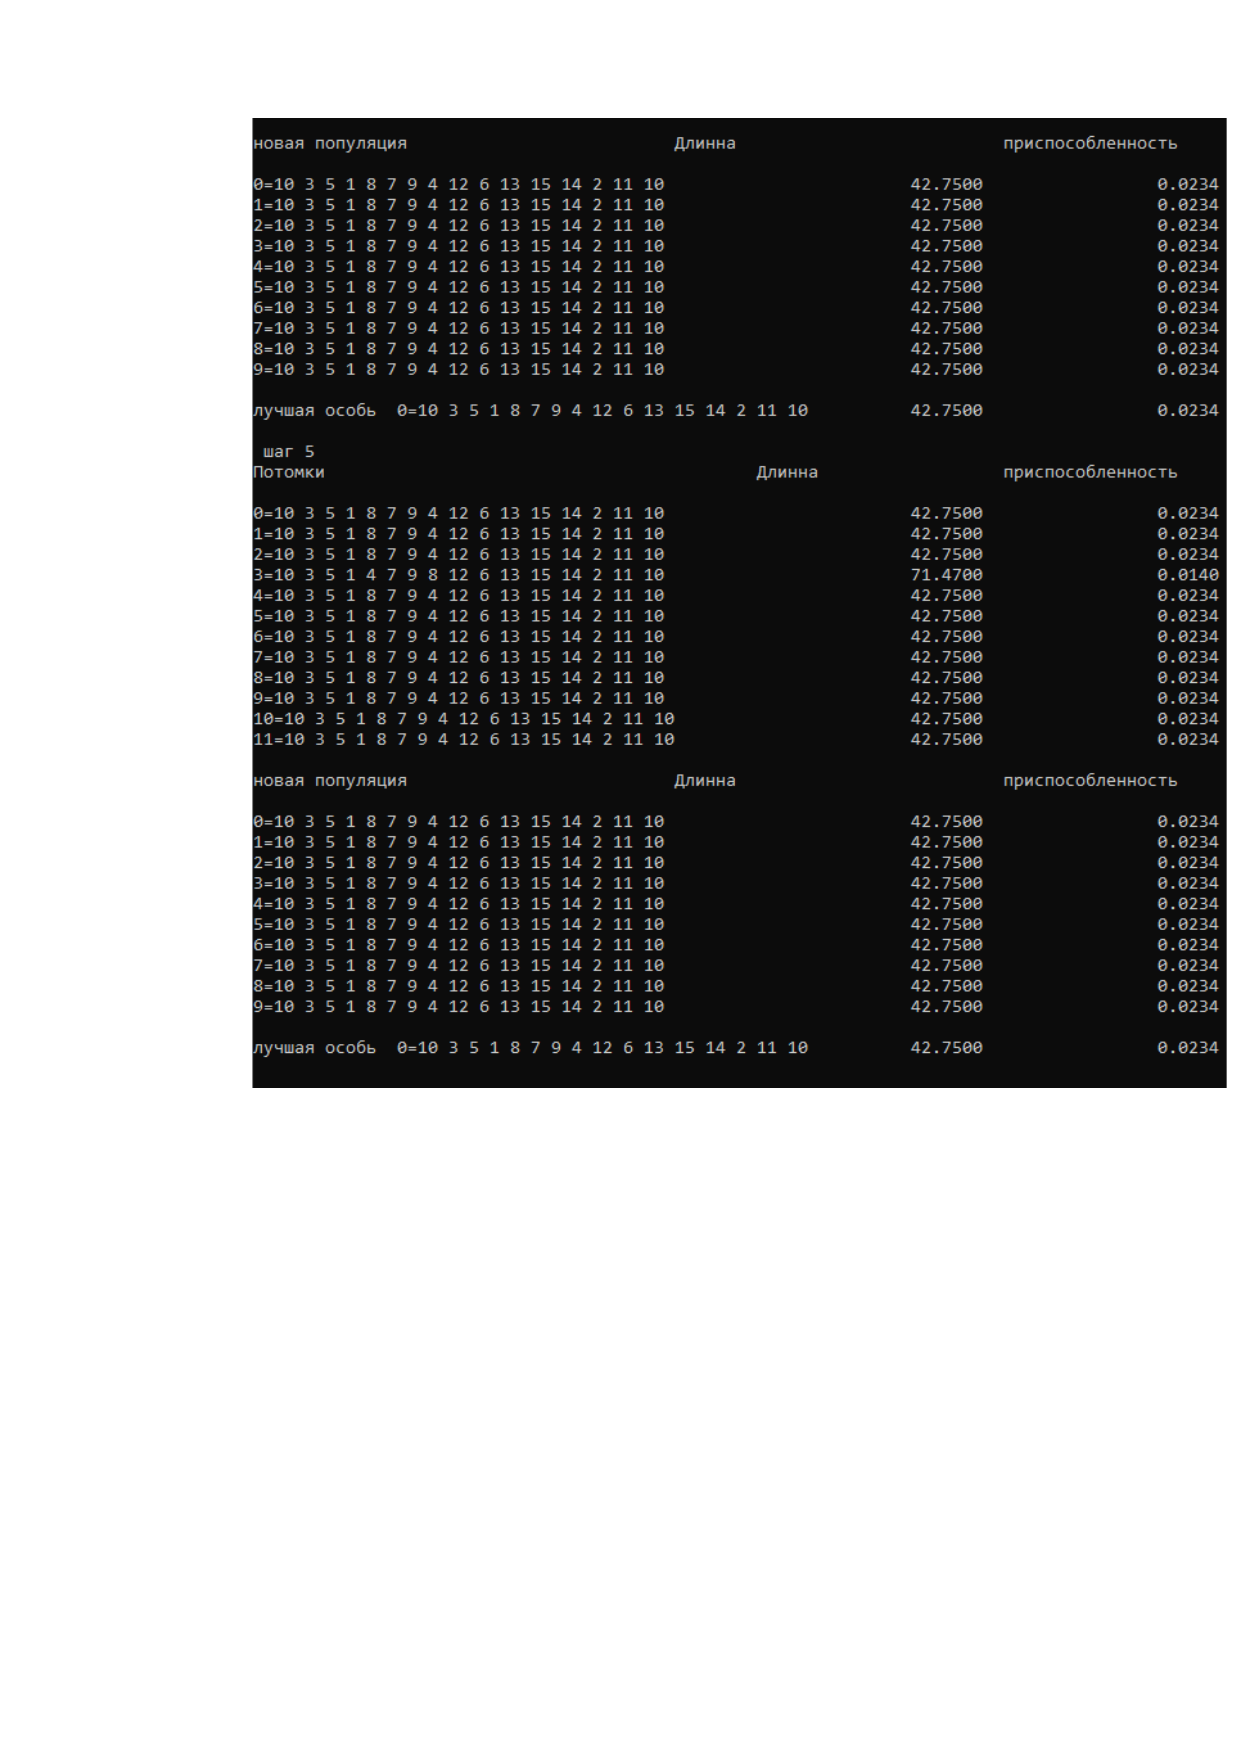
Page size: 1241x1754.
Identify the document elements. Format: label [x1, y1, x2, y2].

picture [252, 118, 1227, 1088]
